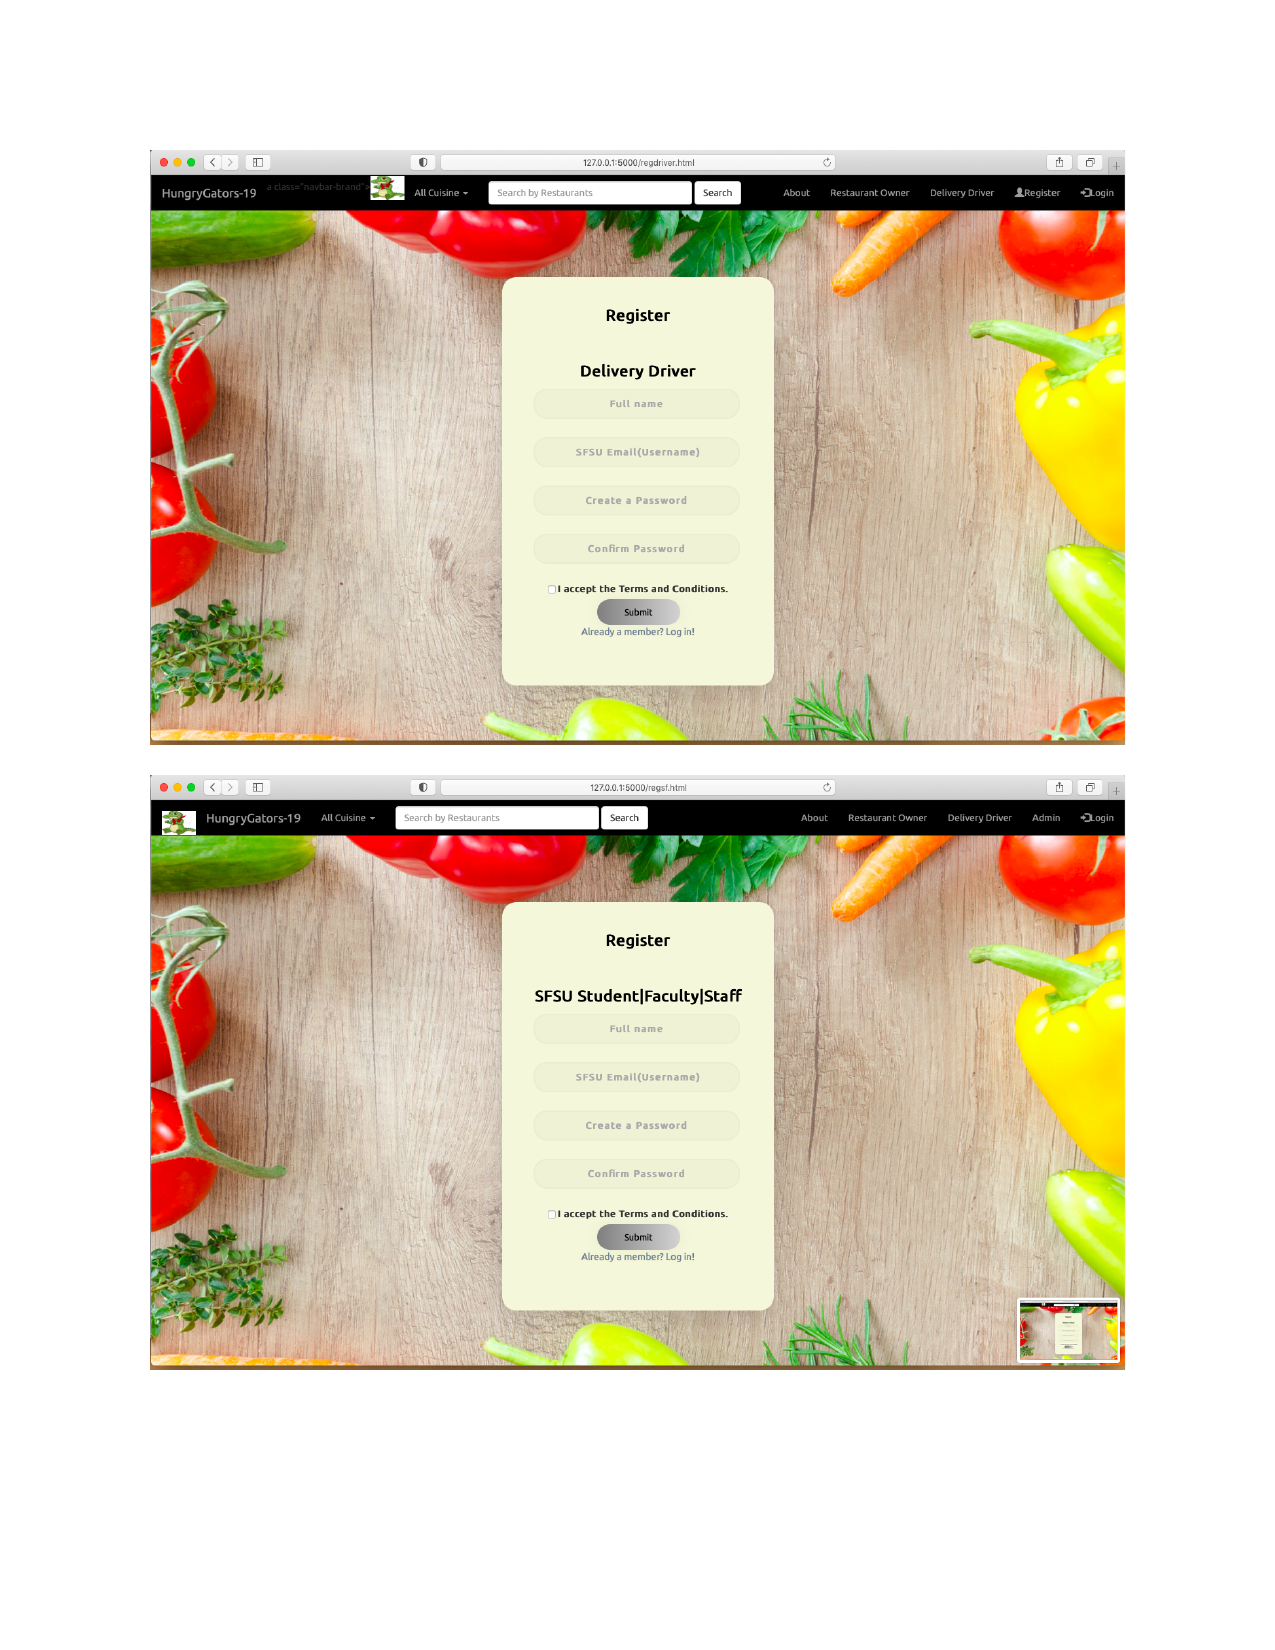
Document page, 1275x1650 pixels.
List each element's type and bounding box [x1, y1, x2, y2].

picture [150, 150, 1125, 745]
picture [150, 775, 1125, 1370]
